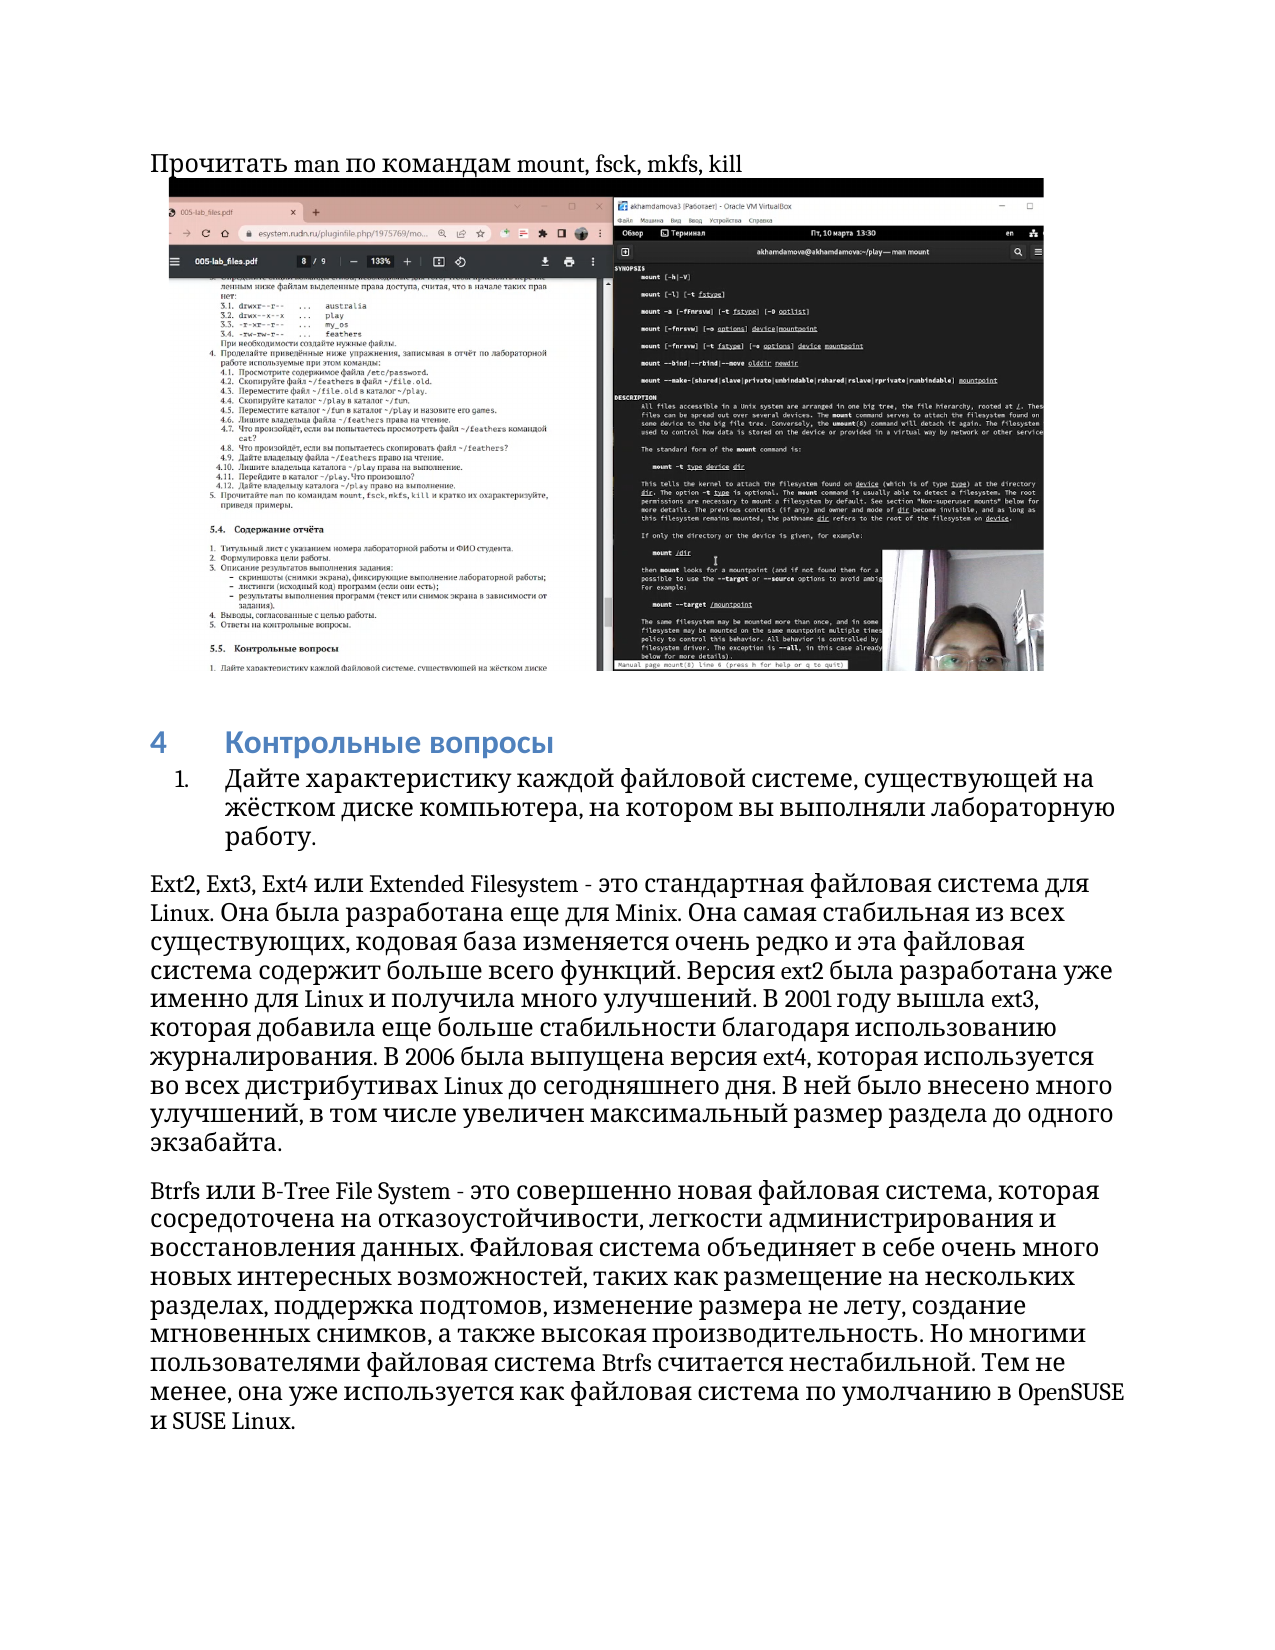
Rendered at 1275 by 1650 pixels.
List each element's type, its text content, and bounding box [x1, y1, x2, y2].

text Btrfs или B-Tree File System - это совершенно новая файловая система, которая сосредоточена на отказоустойчивости, легкости администрирования и восстановления данных. Файловая система объединяет в себе очень много новых интересных возможностей, таких как размещение на нескольких разделах, поддержка подтомов, изменение размера не лету, создание мгновенных снимков, а также высокая производительность. Но многими пользователями файловая система Btrfs считается нестабильной. Тем не менее, она уже используется как файловая система по умолчанию в OpenSUSE и SUSE Linux. [150, 1177, 1125, 1435]
subtitle 4 Контрольные вопросы [150, 721, 1125, 762]
picture [168, 178, 1044, 671]
list Дайте характеристику каждой файловой системе, существующей на жёстком диске компьютера, на котором вы выполняли лабораторную работу. [175, 765, 1125, 852]
text Ext2, Ext3, Ext4 или Extended Filesystem - это стандартная файловая система для Linux. Она была разработана еще для Minix. Она самая стабильная из всех существующих, кодовая база изменяется очень редко и эта файловая система содержит больше всего функций. Версия ext2 была разработана уже именно для Linux и получила много улучшений. В 2001 году вышла ext3, которая добавила еще больше стабильности благодаря использованию журналирования. В 2006 была выпущена версия ext4, которая используется во всех дистрибутивах Linux до сегодняшнего дня. В ней было внесено много улучшений, в том числе увеличен максимальный размер раздела до одного экзабайта. [150, 870, 1125, 1158]
